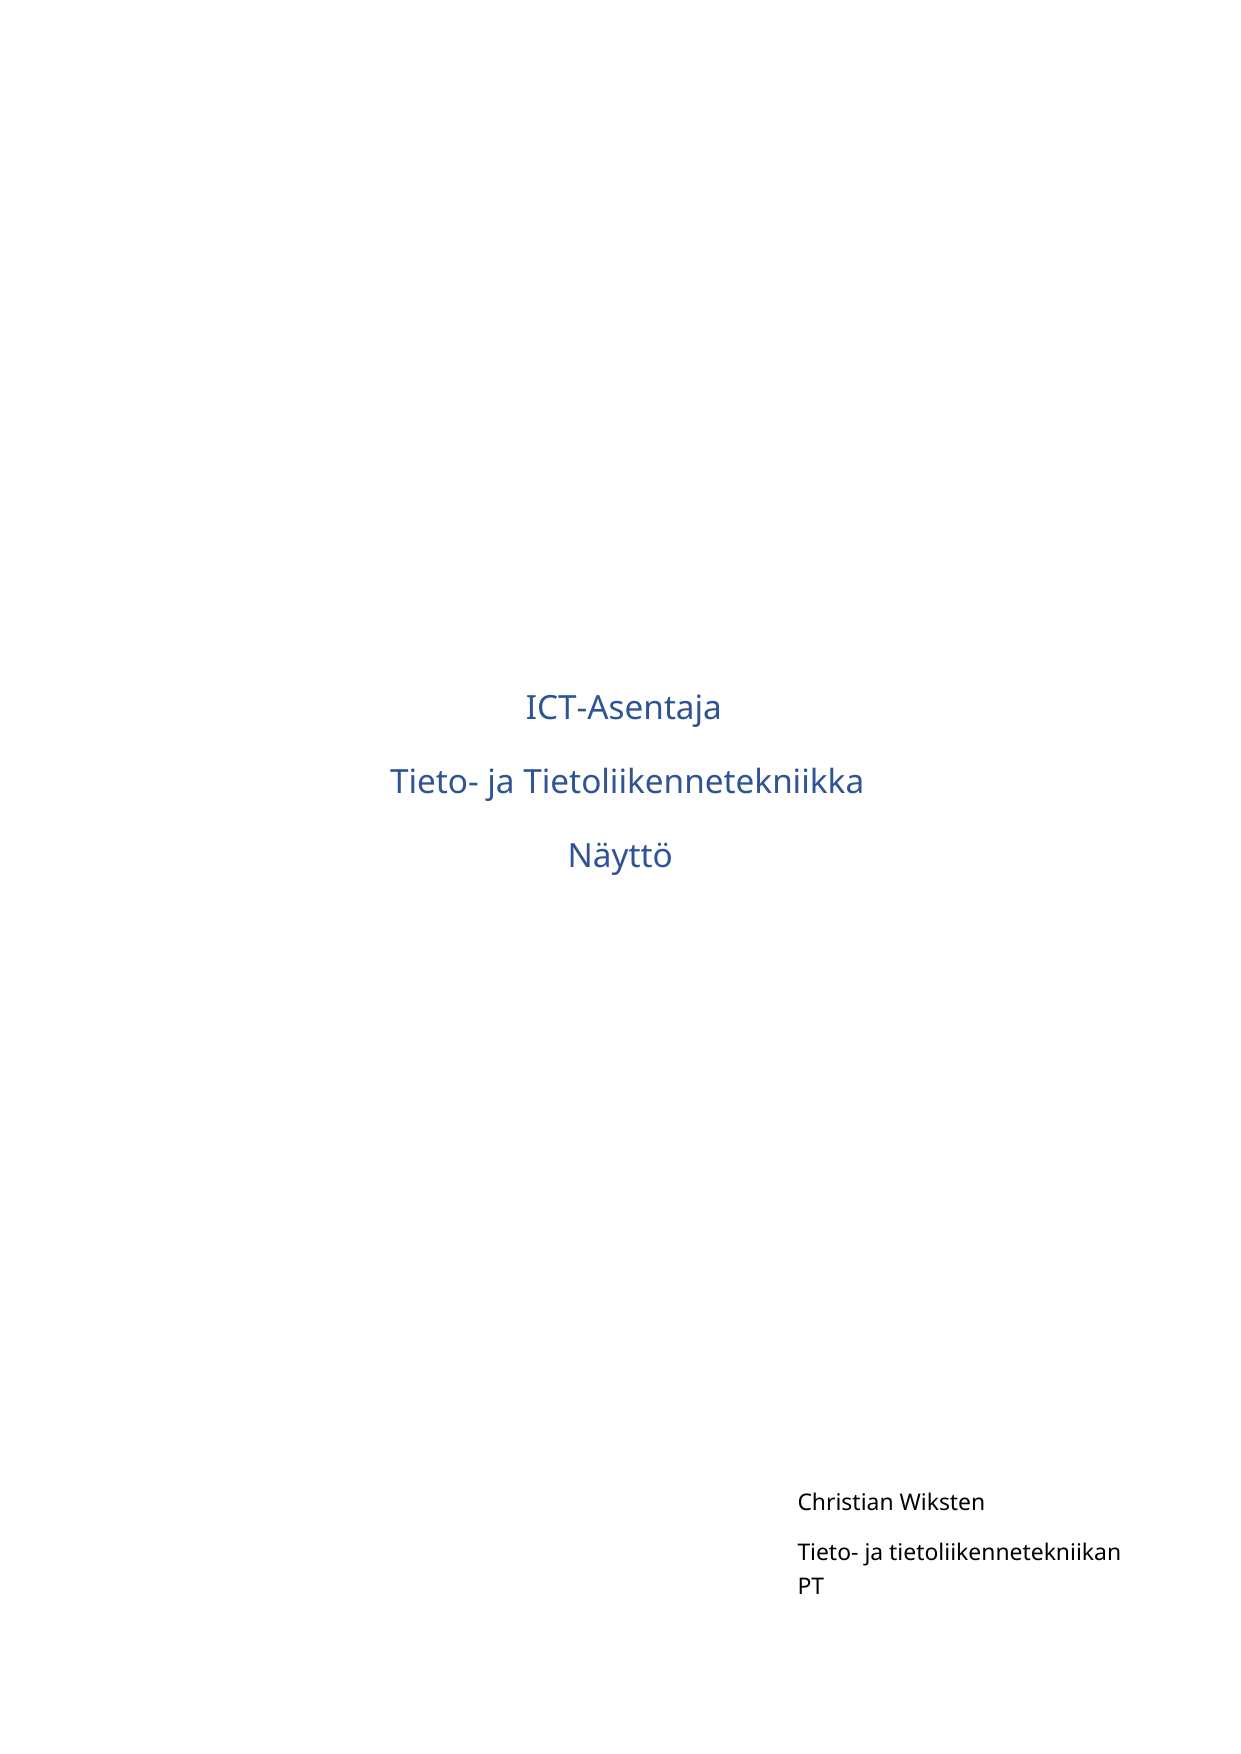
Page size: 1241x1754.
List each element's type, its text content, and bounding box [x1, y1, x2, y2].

text Christian Wiksten [797, 1486, 1122, 1517]
subtitle Tieto- ja Tietoliikennetekniikka [254, 758, 1122, 803]
subtitle Näyttö [118, 832, 1122, 877]
text Tieto- ja tietoliikennetekniikan PT [797, 1536, 1122, 1601]
subtitle ICT-Asentaja [390, 684, 1122, 729]
